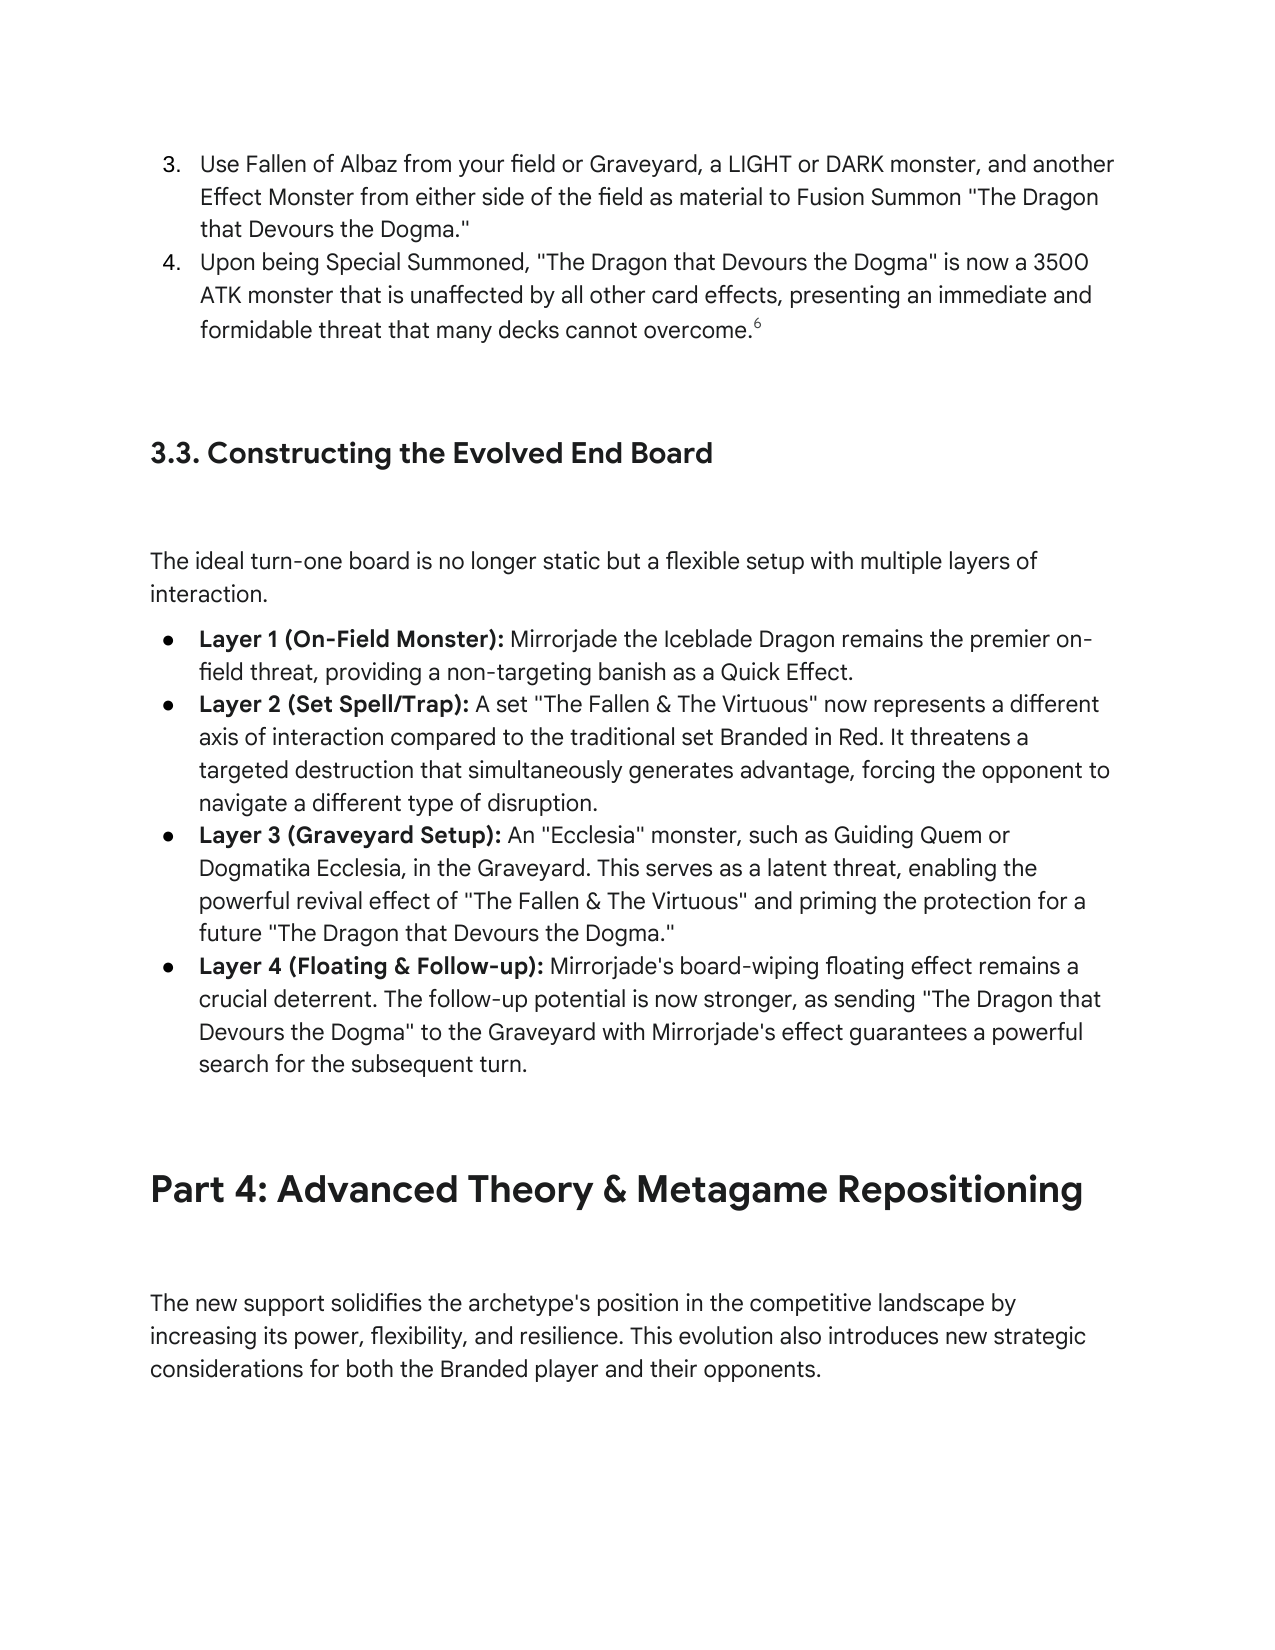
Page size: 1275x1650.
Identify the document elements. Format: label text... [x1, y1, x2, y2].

subtitle 3.3. Constructing the Evolved End Board [150, 435, 1125, 472]
list Layer 2 (Set Spell/Trap): A set "The Fallen & The Virtuous" now represents a different axis of interaction compared to the traditional set Branded in Red. It threatens a targeted destruction that simultaneously generates advantage, forcing the opponent to navigate a different type of disruption. [161, 691, 1125, 817]
list Layer 3 (Graveyard Setup): An "Ecclesia" monster, such as Guiding Quem or Dogmatika Ecclesia, in the Graveyard. This serves as a latent threat, enabling the powerful revival effect of "The Fallen & The Virtuous" and priming the protection for a future "The Dragon that Devours the Dogma." [161, 821, 1125, 948]
list Use Fallen of Albaz from your field or Graveyard, a LIGHT or DARK monster, and another Effect Monster from either side of the field as material to Fusion Summon "The Dragon that Devours the Dogma." [162, 150, 1125, 244]
text The ideal turn-one board is no longer static but a flexible setup with multiple layers of interaction. [150, 547, 1125, 609]
list Upon being Special Summoned, "The Dragon that Devours the Dogma" is now a 3500 ATK monster that is unaffected by all other card effects, presenting an immediate and formidable threat that many decks cannot overcome.6 [162, 248, 1125, 345]
text The new support solidifies the archetype's position in the competitive landscape by increasing its power, flexibility, and resilience. This evolution also introduces new strategic considerations for both the Branded player and their opponents. [150, 1289, 1125, 1384]
list Layer 1 (On-Field Monster): Mirrorjade the Iceblade Dragon remains the premier on-field threat, providing a non-targeting banish as a Quick Effect. [161, 625, 1125, 687]
subtitle Part 4: Advanced Theory & Metagame Repositioning [150, 1166, 1125, 1213]
list Layer 4 (Floating & Follow-up): Mirrorjade's board-wiping floating effect remains a crucial deterrent. The follow-up potential is now stronger, as sending "The Dragon that Devours the Dogma" to the Graveyard with Mirrorjade's effect guarantees a powerful search for the subsequent turn. [161, 952, 1125, 1079]
